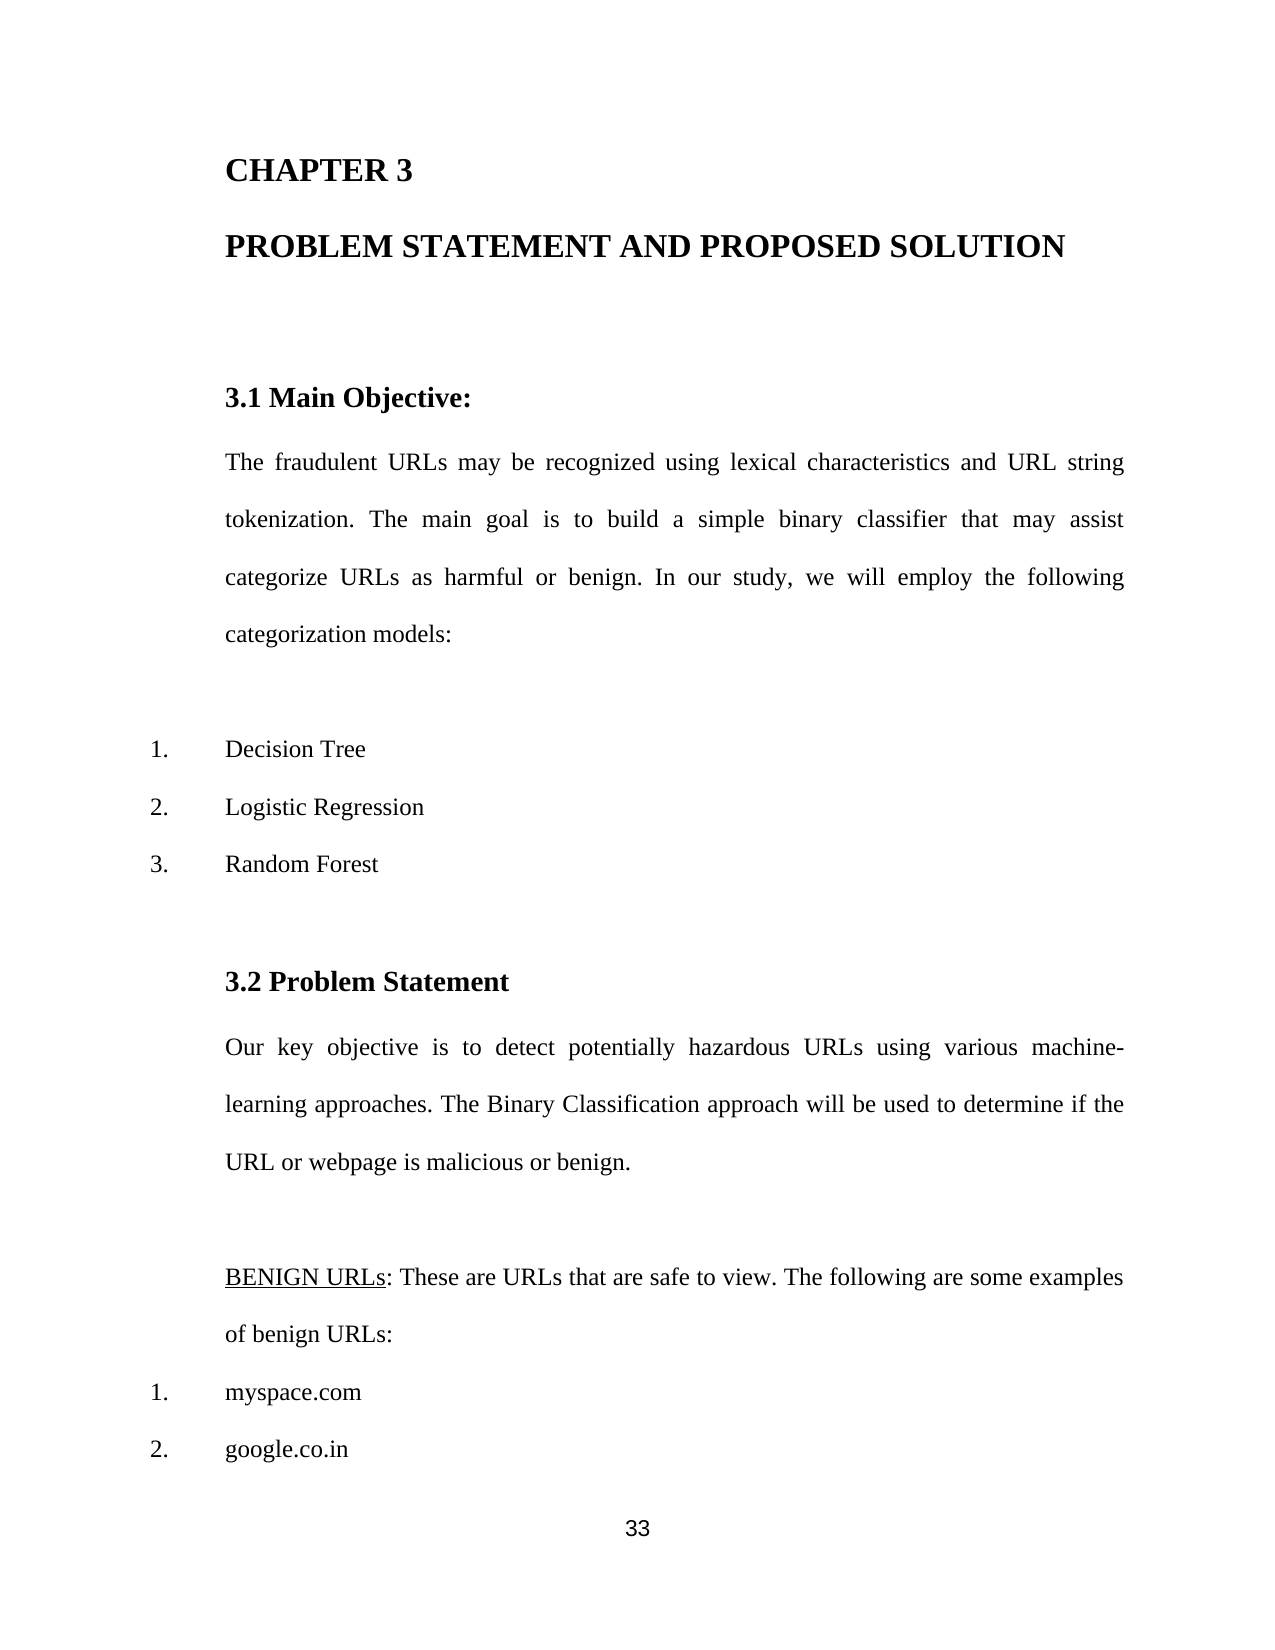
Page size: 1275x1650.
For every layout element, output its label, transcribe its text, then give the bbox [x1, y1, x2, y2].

text 3.1 Main Objective: [225, 380, 1125, 413]
list google.co.in [150, 1434, 1125, 1463]
list Decision Tree [150, 734, 1125, 763]
text The fraudulent URLs may be recognized using lexical characteristics and URL string tokenization. The main goal is to build a simple binary classifier that may assist categorize URLs as harmful or benign. In our study, we will employ the following categorization models: [225, 447, 1125, 648]
text CHAPTER 3 [225, 150, 1125, 188]
list Logistic Regression [150, 792, 1125, 821]
list Random Forest [150, 849, 1125, 878]
list myspace.com [150, 1377, 1125, 1405]
text BENIGN URLs: These are URLs that are safe to view. The following are some examples of benign URLs: [225, 1262, 1125, 1348]
text PROBLEM STATEMENT AND PROPOSED SOLUTION [225, 227, 1125, 265]
text Our key objective is to detect potentially hazardous URLs using various machine-learning approaches. The Binary Classification approach will be used to determine if the URL or webpage is malicious or benign. [225, 1032, 1125, 1175]
text 3.2 Problem Statement [225, 964, 1125, 998]
